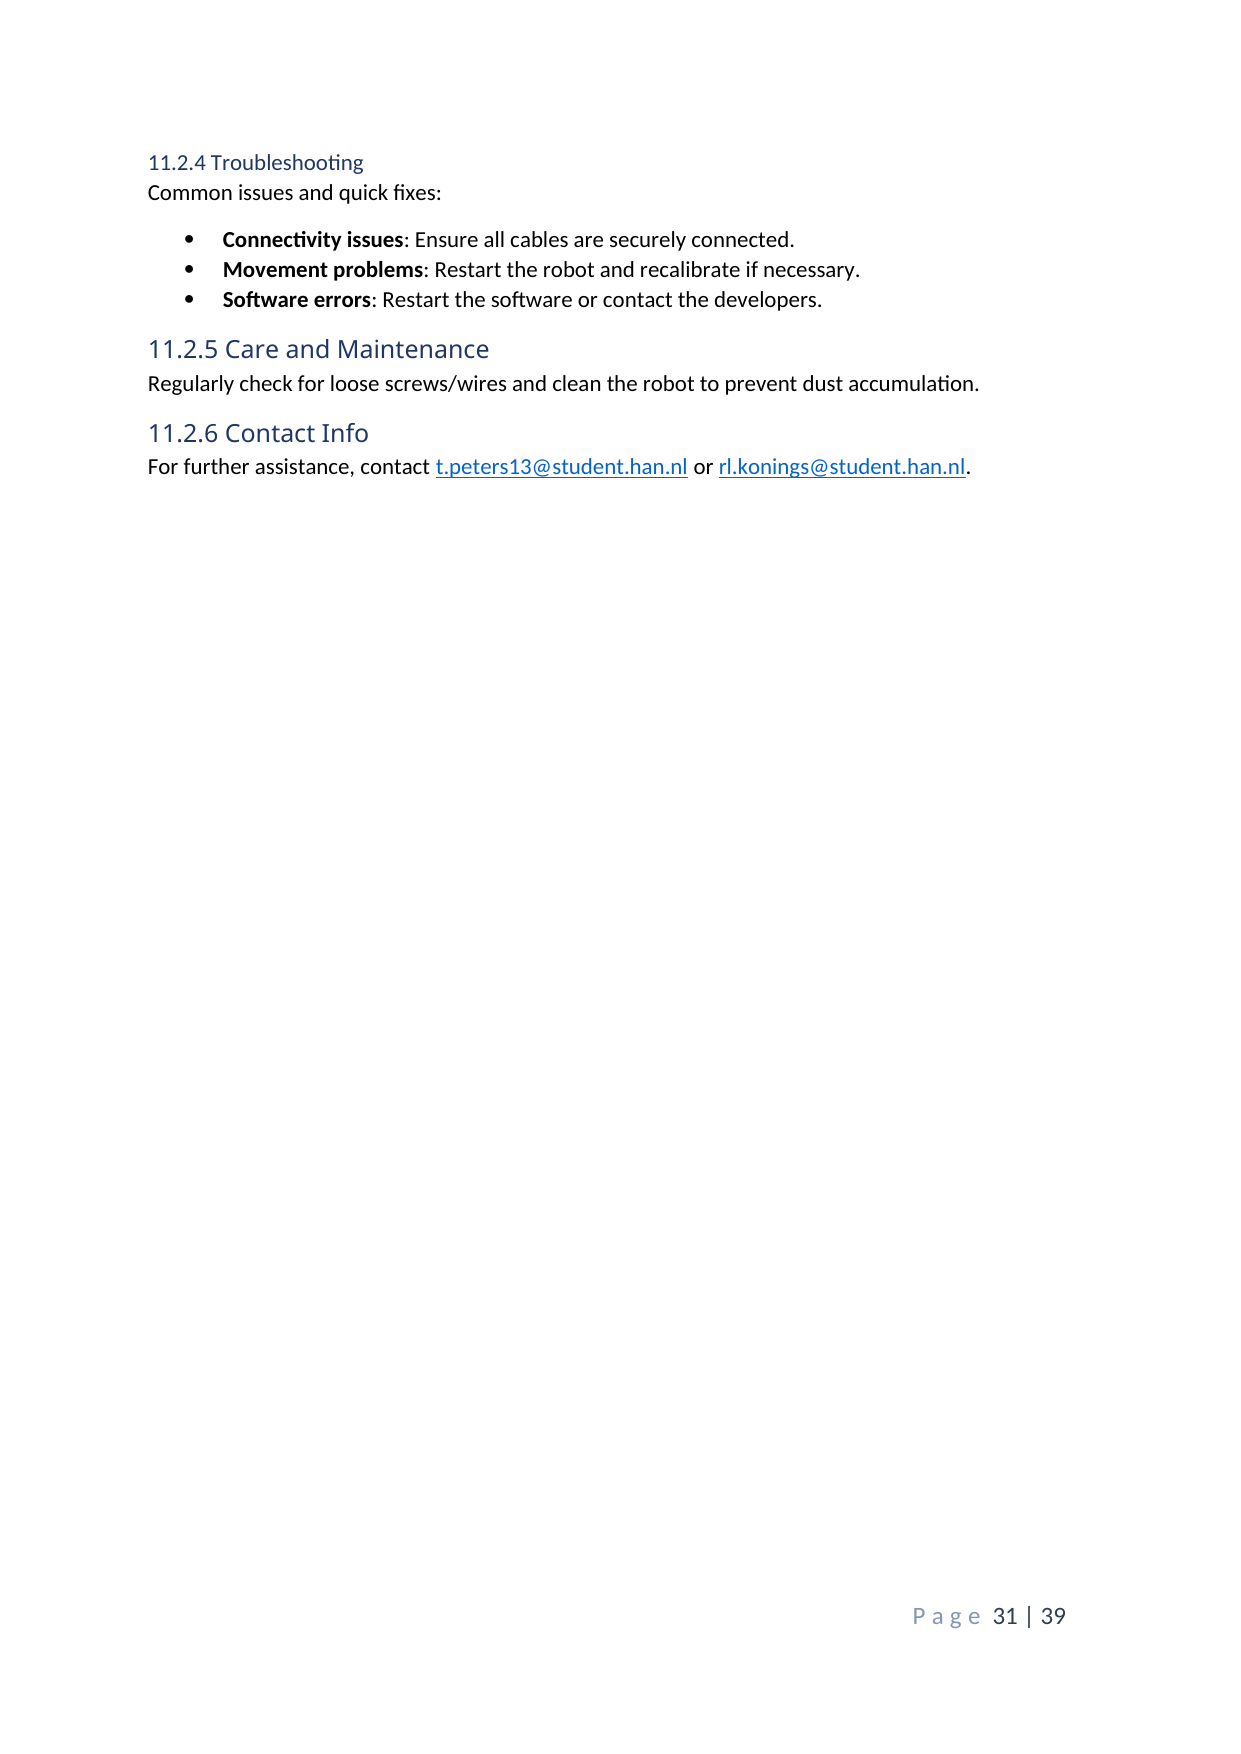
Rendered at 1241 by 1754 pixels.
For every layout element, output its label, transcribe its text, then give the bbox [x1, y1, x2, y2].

list Movement problems: Restart the robot and recalibrate if necessary. [185, 255, 1093, 283]
text For further assistance, contact t.peters13@student.han.nl or rl.konings@student.han.nl. [148, 452, 1093, 480]
list Connectivity issues: Ensure all cables are securely connected. [185, 225, 1093, 253]
subtitle 11.2.4 Troubleshooting [148, 148, 1093, 176]
subtitle 11.2.5 Care and Maintenance [148, 332, 1093, 366]
text Common issues and quick fixes: [148, 178, 1093, 206]
subtitle 11.2.6 Contact Info [148, 416, 1093, 450]
list Software errors: Restart the software or contact the developers. [185, 285, 1093, 313]
text Regularly check for loose screws/wires and clean the robot to prevent dust accumulation. [148, 369, 1093, 397]
